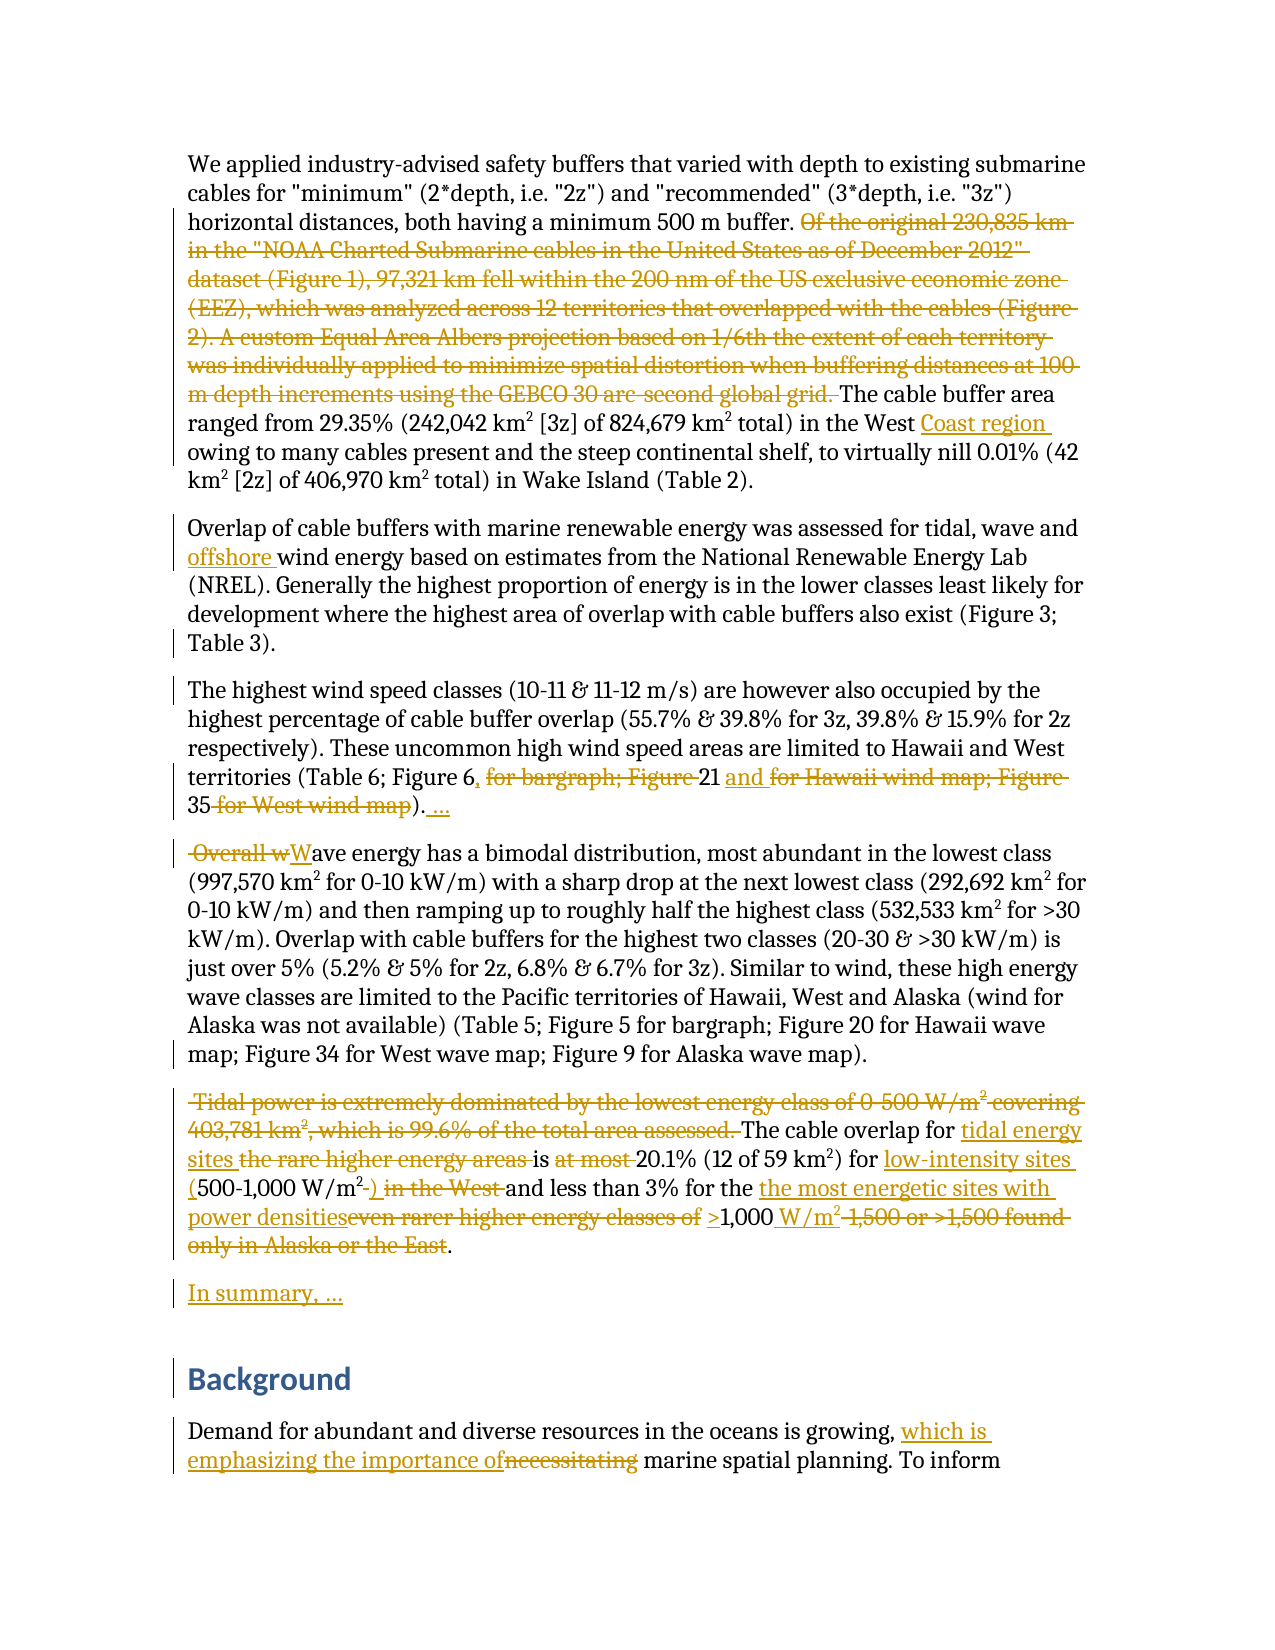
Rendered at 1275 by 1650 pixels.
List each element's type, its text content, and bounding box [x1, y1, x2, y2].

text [187, 1417, 1087, 1474]
text ave energy has a bimodal distribution, most abundant in the lowest class (997,570 km2 for 0-10 kW/m) with a sharp drop at the next lowest class (292,692 km2 for 0-10 kW/m) and then ramping up to roughly half the highest class (532,533 km2 for >30 kW/m). Overlap with cable buffers for the highest two classes (20-30 & >30 kW/m) is just over 5% (5.2% & 5% for 2z, 6.8% & 6.7% for 3z). Similar to wind, these high energy wave classes are limited to the Pacific territories of Hawaii, West and Alaska (wind for Alaska was not available) (Table 5; Figure 5 for bargraph; Figure 20 for Hawaii wave map; Figure 34 for West wave map; Figure 9 for Alaska wave map). [187, 839, 1087, 1069]
text The highest wind speed classes (10-11 & 11-12 m/s) are however also occupied by the highest percentage of cable buffer overlap (55.7% & 39.8% for 3z, 39.8% & 15.9% for 2z respectively). These uncommon high wind speed areas are limited to Hawaii and West territories (Table 6; Figure 6 21 35). [187, 676, 1087, 820]
text The cable overlap for is 20.1% (12 of 59 km2) for 500-1,000 W/m2and less than 3% for the 1,000. [187, 1087, 1087, 1260]
text Overlap of cable buffers with marine renewable energy was assessed for tidal, wave and wind energy based on estimates from the National Renewable Energy Lab (NREL). Generally the highest proportion of energy is in the lower classes least likely for development where the highest area of overlap with cable buffers also exist (Figure 3; Table 3). [187, 514, 1087, 657]
text We applied industry-advised safety buffers that varied with depth to existing submarine cables for "minimum" (2*depth, i.e. "2z") and "recommended" (3*depth, i.e. "3z") horizontal distances, both having a minimum 500 m buffer. The cable buffer area ranged from 29.35% (242,042 km2 [3z] of 824,679 km2 total) in the West owing to many cables present and the steep continental shelf, to virtually nill 0.01% (42 km2 [2z] of 406,970 km2 total) in Wake Island (Table 2). [187, 150, 1087, 495]
subtitle Background [187, 1357, 1087, 1398]
